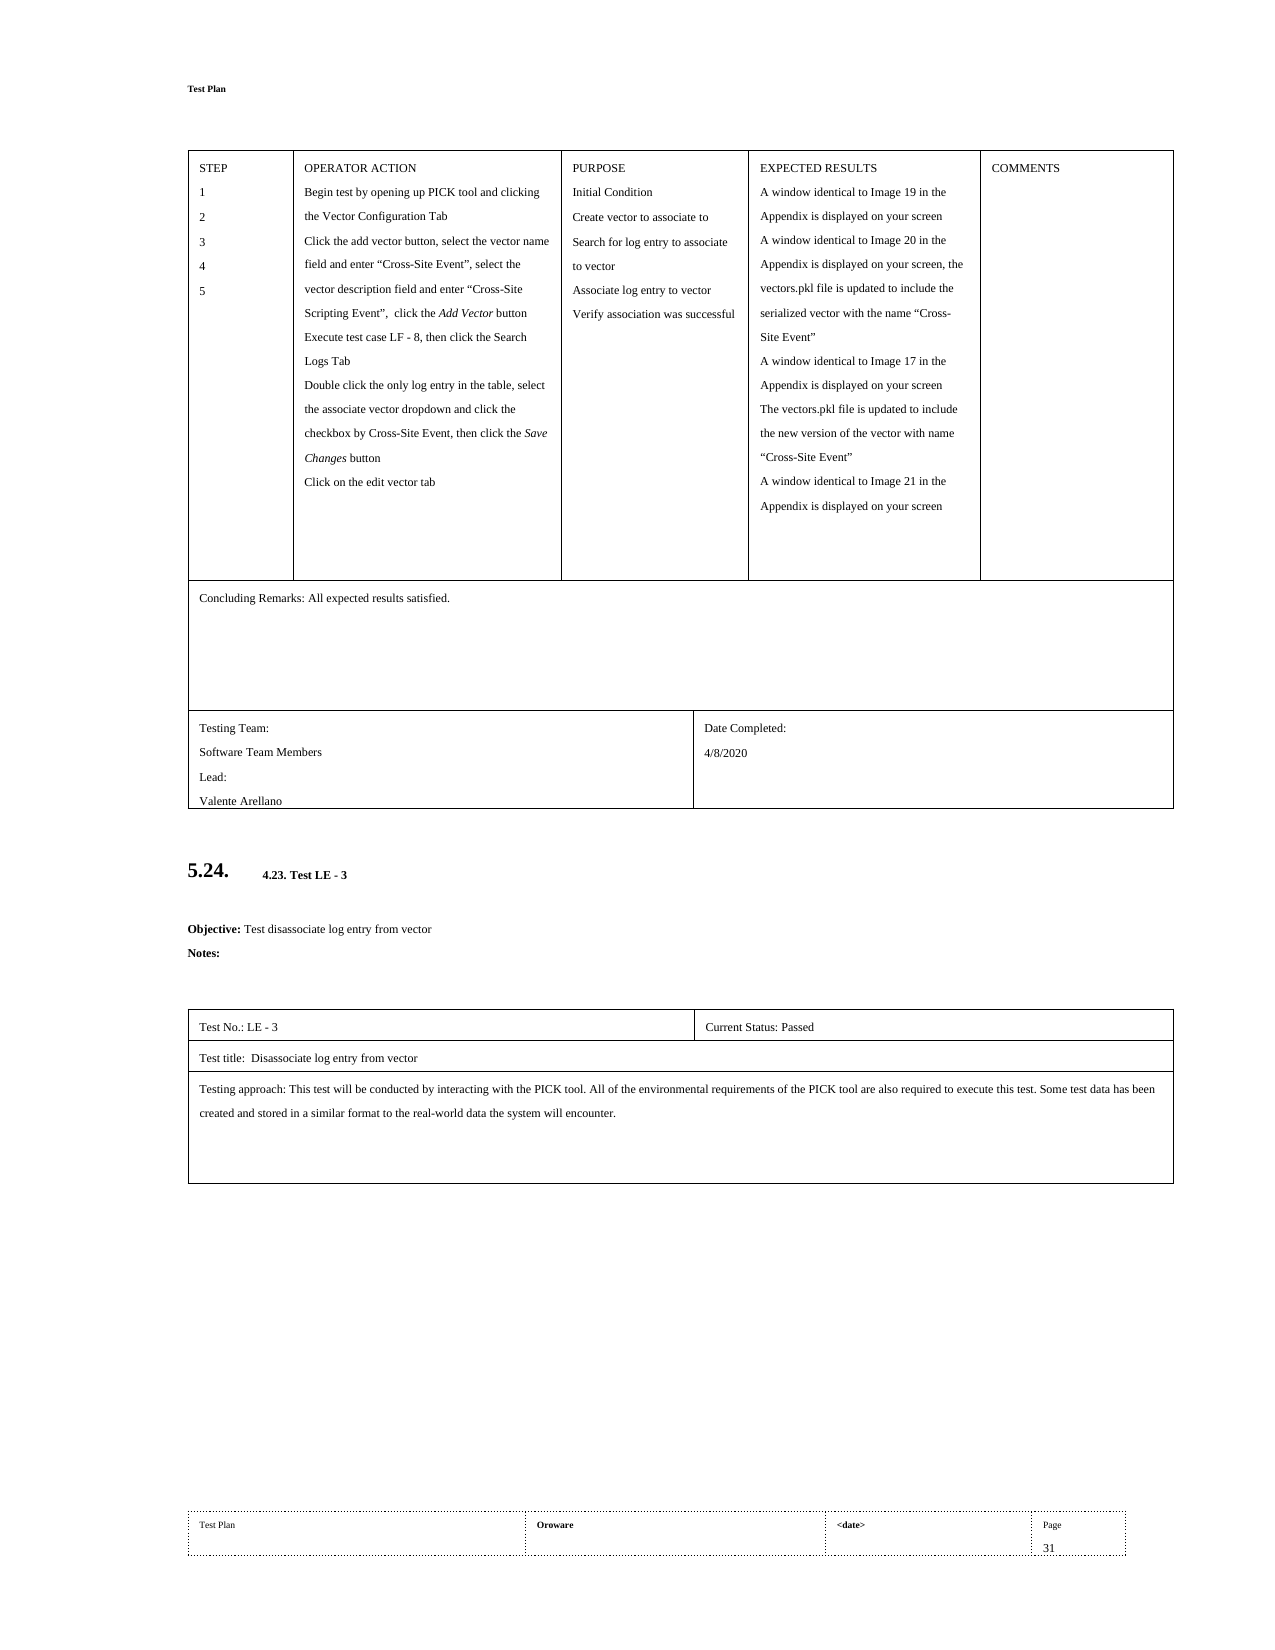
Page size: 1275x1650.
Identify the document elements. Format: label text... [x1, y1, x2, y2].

table_cell COMMENTS [981, 151, 1173, 580]
table_header Current Status: Passed [695, 1010, 1173, 1040]
table_cell EXPECTED RESULTS A window identical to Image 19 in the Appendix is displayed on your screen A window identical to Image 20 in the Appendix is displayed on your screen, the vectors.pkl file is updated to include the serialized vector with the name “Cross-Site Event” A window identical to Image 17 in the Appendix is displayed on your screen The vectors.pkl file is updated to include the new version of the vector with name “Cross-Site Event” A window identical to Image 21 in the Appendix is displayed on your screen [749, 151, 980, 580]
table_cell Concluding Remarks: All expected results satisfied. [189, 581, 1173, 710]
table_cell Test title: Disassociate log entry from vector [189, 1041, 1173, 1071]
table_cell Testing approach: This test will be conducted by interacting with the PICK tool. All of the environmental requirements of the PICK tool are also required to execute this test. Some test data has been created and stored in a similar format to the real-world data the system will encounter. [189, 1072, 1173, 1182]
table_cell Testing Team: Software Team Members Lead: Valente Arellano [189, 711, 693, 808]
table_cell OPERATOR ACTION Begin test by opening up PICK tool and clicking the Vector Configuration Tab Click the add vector button, select the vector name field and enter “Cross-Site Event”, select the vector description field and enter “Cross-Site Scripting Event”, click the Add Vector button Execute test case LF - 8, then click the Search Logs Tab Double click the only log entry in the table, select the associate vector dropdown and click the checkbox by Cross-Site Event, then click the Save Changes button Click on the edit vector tab [294, 151, 561, 580]
table_cell PURPOSE Initial Condition Create vector to associate to Search for log entry to associate to vector Associate log entry to vector Verify association was successful [562, 151, 748, 580]
table_cell Date Completed: 4/8/2020 [694, 711, 1173, 808]
text Objective: Test disassociate log entry from vector [187, 912, 1125, 936]
table_header Test No.: LE - 3 [189, 1010, 694, 1040]
text Notes: [187, 936, 1125, 960]
table_cell STEP 1 2 3 4 5 [189, 151, 293, 580]
subtitle 4.23. Test LE - 3 [187, 858, 1125, 882]
